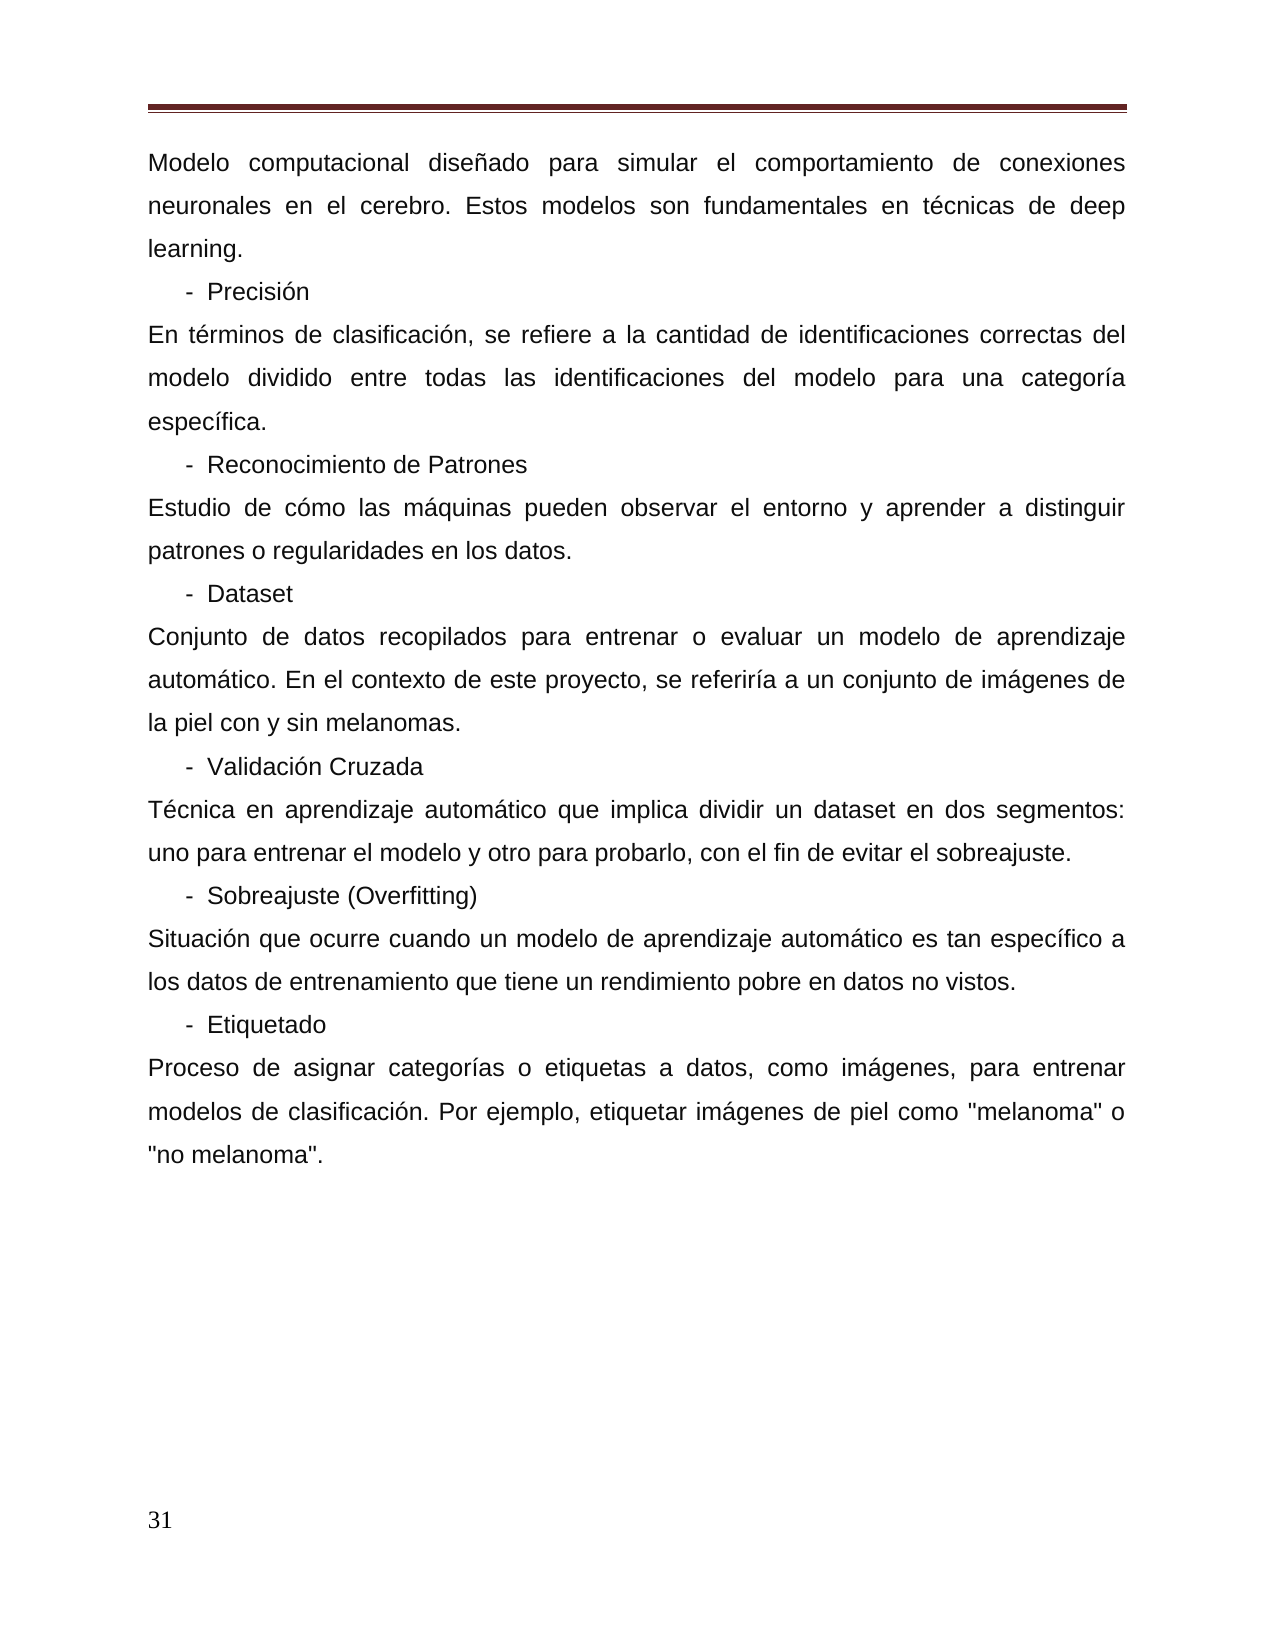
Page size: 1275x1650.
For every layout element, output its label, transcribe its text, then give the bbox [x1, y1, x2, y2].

text Situación que ocurre cuando un modelo de aprendizaje automático es tan específico a los datos de entrenamiento que tiene un rendimiento pobre en datos no vistos. [148, 924, 1127, 996]
list Reconocimiento de Patrones [185, 449, 1127, 478]
text Técnica en aprendizaje automático que implica dividir un dataset en dos segmentos: uno para entrenar el modelo y otro para probarlo, con el fin de evitar el sobreajuste. [148, 794, 1127, 866]
list Etiquetado [185, 1010, 1127, 1039]
list Dataset [185, 579, 1127, 608]
text Modelo computacional diseñado para simular el comportamiento de conexiones neuronales en el cerebro. Estos modelos son fundamentales en técnicas de deep learning. [148, 148, 1127, 263]
text En términos de clasificación, se refiere a la cantidad de identificaciones correctas del modelo dividido entre todas las identificaciones del modelo para una categoría específica. [148, 320, 1127, 435]
text Proceso de asignar categorías o etiquetas a datos, como imágenes, para entrenar modelos de clasificación. Por ejemplo, etiquetar imágenes de piel como "melanoma" o "no melanoma". [148, 1053, 1127, 1168]
list Precisión [185, 277, 1127, 306]
text Estudio de cómo las máquinas pueden observar el entorno y aprender a distinguir patrones o regularidades en los datos. [148, 493, 1127, 564]
list Validación Cruzada [185, 751, 1127, 780]
text Conjunto de datos recopilados para entrenar o evaluar un modelo de aprendizaje automático. En el contexto de este proyecto, se referiría a un conjunto de imágenes de la piel con y sin melanomas. [148, 622, 1127, 737]
list Sobreajuste (Overfitting) [185, 881, 1127, 909]
